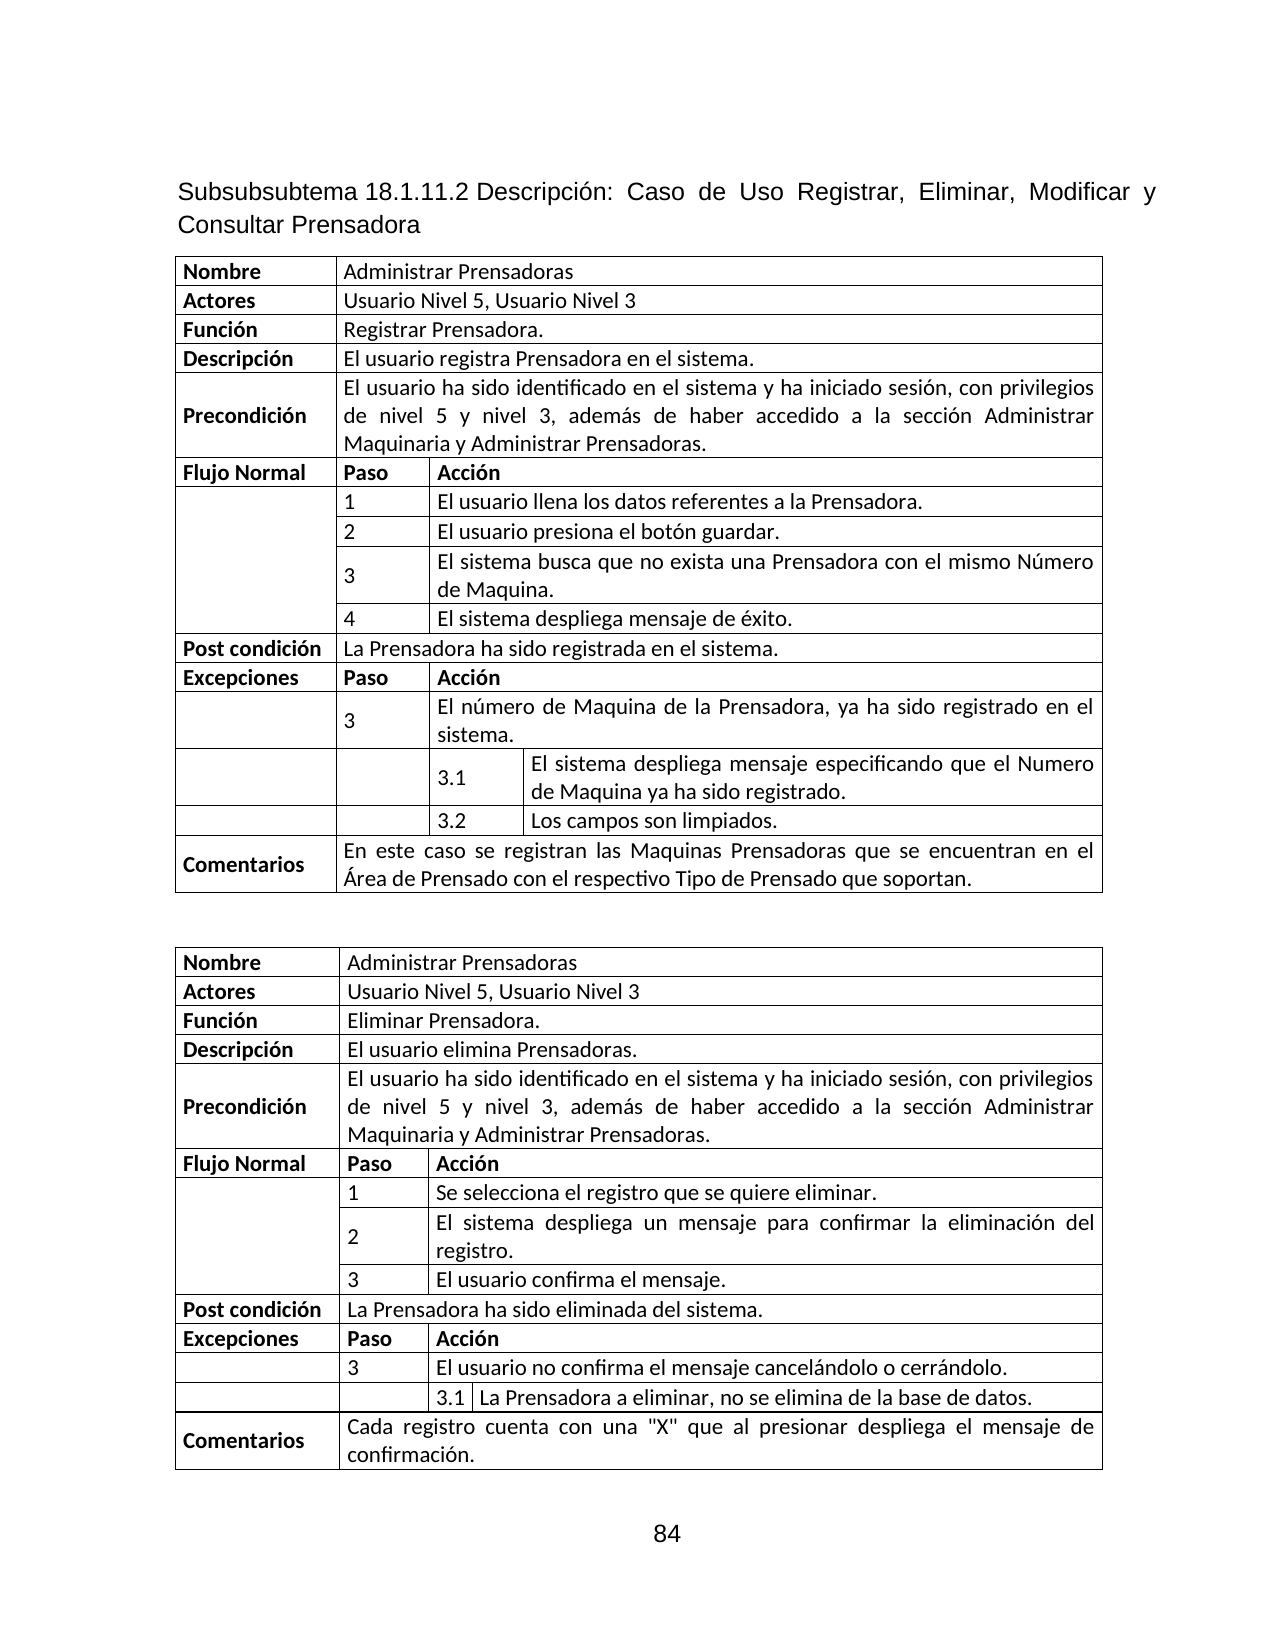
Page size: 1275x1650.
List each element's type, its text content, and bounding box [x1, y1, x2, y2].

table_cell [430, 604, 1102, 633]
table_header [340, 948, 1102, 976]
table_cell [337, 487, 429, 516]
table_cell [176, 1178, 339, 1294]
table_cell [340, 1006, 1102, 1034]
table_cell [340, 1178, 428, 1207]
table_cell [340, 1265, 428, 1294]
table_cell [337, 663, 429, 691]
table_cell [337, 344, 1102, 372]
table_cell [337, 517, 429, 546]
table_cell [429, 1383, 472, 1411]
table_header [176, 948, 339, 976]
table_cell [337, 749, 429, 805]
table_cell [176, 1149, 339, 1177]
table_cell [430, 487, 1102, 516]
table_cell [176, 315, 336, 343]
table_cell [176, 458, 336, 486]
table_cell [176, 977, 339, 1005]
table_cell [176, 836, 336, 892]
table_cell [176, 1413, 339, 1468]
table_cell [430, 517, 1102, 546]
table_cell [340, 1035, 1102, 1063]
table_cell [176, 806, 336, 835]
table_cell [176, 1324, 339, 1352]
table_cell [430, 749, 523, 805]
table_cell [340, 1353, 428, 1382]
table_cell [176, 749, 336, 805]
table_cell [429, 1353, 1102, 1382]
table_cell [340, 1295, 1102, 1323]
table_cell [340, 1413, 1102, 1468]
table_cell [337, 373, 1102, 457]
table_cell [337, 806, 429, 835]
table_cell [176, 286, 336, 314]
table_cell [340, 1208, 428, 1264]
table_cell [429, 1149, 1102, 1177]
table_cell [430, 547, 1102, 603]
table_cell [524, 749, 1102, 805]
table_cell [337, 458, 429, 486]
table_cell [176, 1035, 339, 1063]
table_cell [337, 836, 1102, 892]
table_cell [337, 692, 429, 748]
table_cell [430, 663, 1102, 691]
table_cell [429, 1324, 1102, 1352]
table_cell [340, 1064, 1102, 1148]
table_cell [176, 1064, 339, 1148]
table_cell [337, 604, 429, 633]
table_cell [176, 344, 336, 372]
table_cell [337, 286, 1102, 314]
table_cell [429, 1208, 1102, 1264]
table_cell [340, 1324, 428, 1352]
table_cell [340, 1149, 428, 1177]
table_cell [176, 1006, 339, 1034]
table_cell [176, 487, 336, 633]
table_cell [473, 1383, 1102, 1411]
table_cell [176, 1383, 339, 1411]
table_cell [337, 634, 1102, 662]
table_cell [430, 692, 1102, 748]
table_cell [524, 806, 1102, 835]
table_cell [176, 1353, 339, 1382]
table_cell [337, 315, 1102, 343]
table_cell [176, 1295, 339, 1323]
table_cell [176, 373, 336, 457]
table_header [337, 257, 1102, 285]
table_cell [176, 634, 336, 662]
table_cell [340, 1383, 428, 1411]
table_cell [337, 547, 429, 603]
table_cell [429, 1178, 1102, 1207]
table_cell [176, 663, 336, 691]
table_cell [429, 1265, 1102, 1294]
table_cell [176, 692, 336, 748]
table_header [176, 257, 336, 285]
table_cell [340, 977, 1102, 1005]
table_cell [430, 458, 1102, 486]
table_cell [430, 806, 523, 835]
subtitle Descripción: Caso de Uso Registrar, Eliminar, Modificar y Consultar Prensadora [177, 177, 1157, 239]
